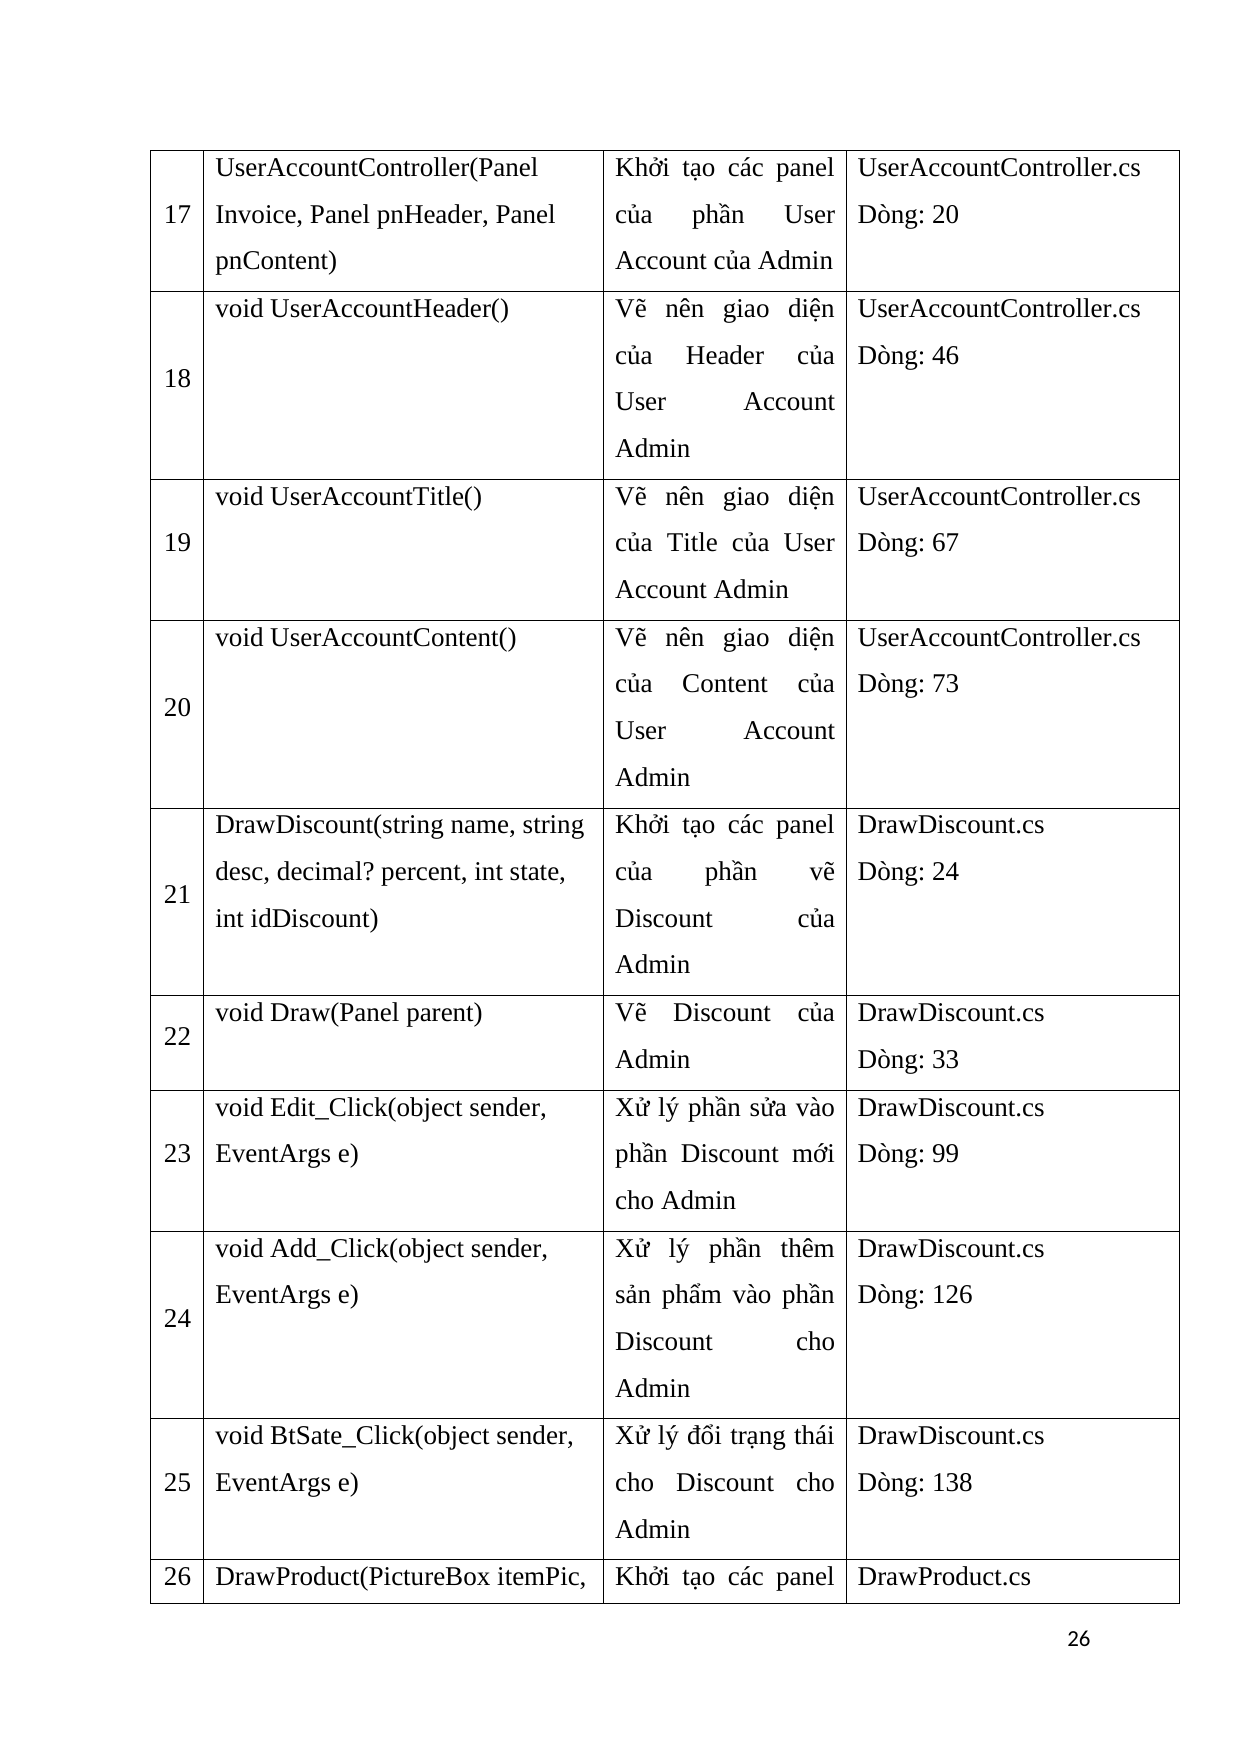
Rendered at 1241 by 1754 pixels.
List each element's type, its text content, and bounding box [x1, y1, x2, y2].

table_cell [847, 1560, 1179, 1603]
table_cell Vẽ Discount của Admin [604, 996, 846, 1089]
table_cell 24 [151, 1232, 203, 1418]
table_cell 19 [151, 480, 203, 620]
table_cell Xử lý phần thêm sản phẩm vào phần Discount cho Admin [604, 1232, 846, 1418]
table_cell DrawDiscount.cs Dòng: 24 [847, 809, 1179, 995]
table_cell DrawDiscount(string name, string desc, decimal? percent, int state, int idDiscount) [204, 809, 603, 995]
table_cell 20 [151, 621, 203, 807]
table_cell void Edit_Click(object sender, EventArgs e) [204, 1091, 603, 1231]
table_cell void UserAccountTitle() [204, 480, 603, 620]
table_cell DrawDiscount.cs Dòng: 99 [847, 1091, 1179, 1231]
table_cell void Add_Click(object sender, EventArgs e) [204, 1232, 603, 1418]
table_cell Khởi tạo các panel của phần User Account của Admin [604, 151, 846, 291]
table_cell Khởi tạo các panel của phần vẽ Discount của Admin [604, 809, 846, 995]
table_cell Vẽ nên giao diện của Title của User Account Admin [604, 480, 846, 620]
table_cell 25 [151, 1419, 203, 1559]
table_cell 21 [151, 809, 203, 995]
table_cell 18 [151, 292, 203, 479]
table_cell 23 [151, 1091, 203, 1231]
table_cell UserAccountController.cs Dòng: 46 [847, 292, 1179, 479]
table_cell void Draw(Panel parent) [204, 996, 603, 1089]
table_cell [204, 1560, 603, 1603]
table_cell void BtSate_Click(object sender, EventArgs e) [204, 1419, 603, 1559]
table_cell UserAccountController.cs Dòng: 67 [847, 480, 1179, 620]
table_cell UserAccountController(Panel Invoice, Panel pnHeader, Panel pnContent) [204, 151, 603, 291]
table_cell 22 [151, 996, 203, 1089]
table_cell void UserAccountHeader() [204, 292, 603, 479]
table_cell DrawDiscount.cs Dòng: 126 [847, 1232, 1179, 1418]
table_cell Xử lý phần sửa vào phần Discount mới cho Admin [604, 1091, 846, 1231]
table_cell DrawDiscount.cs Dòng: 33 [847, 996, 1179, 1089]
table_cell Vẽ nên giao diện của Content của User Account Admin [604, 621, 846, 807]
table_cell UserAccountController.cs Dòng: 20 [847, 151, 1179, 291]
table_cell 26 [151, 1560, 203, 1603]
table_cell void UserAccountContent() [204, 621, 603, 807]
table_cell UserAccountController.cs Dòng: 73 [847, 621, 1179, 807]
table_cell Vẽ nên giao diện của Header của User Account Admin [604, 292, 846, 479]
table_cell 17 [151, 151, 203, 291]
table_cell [604, 1560, 846, 1603]
table_cell DrawDiscount.cs Dòng: 138 [847, 1419, 1179, 1559]
table_cell Xử lý đổi trạng thái cho Discount cho Admin [604, 1419, 846, 1559]
